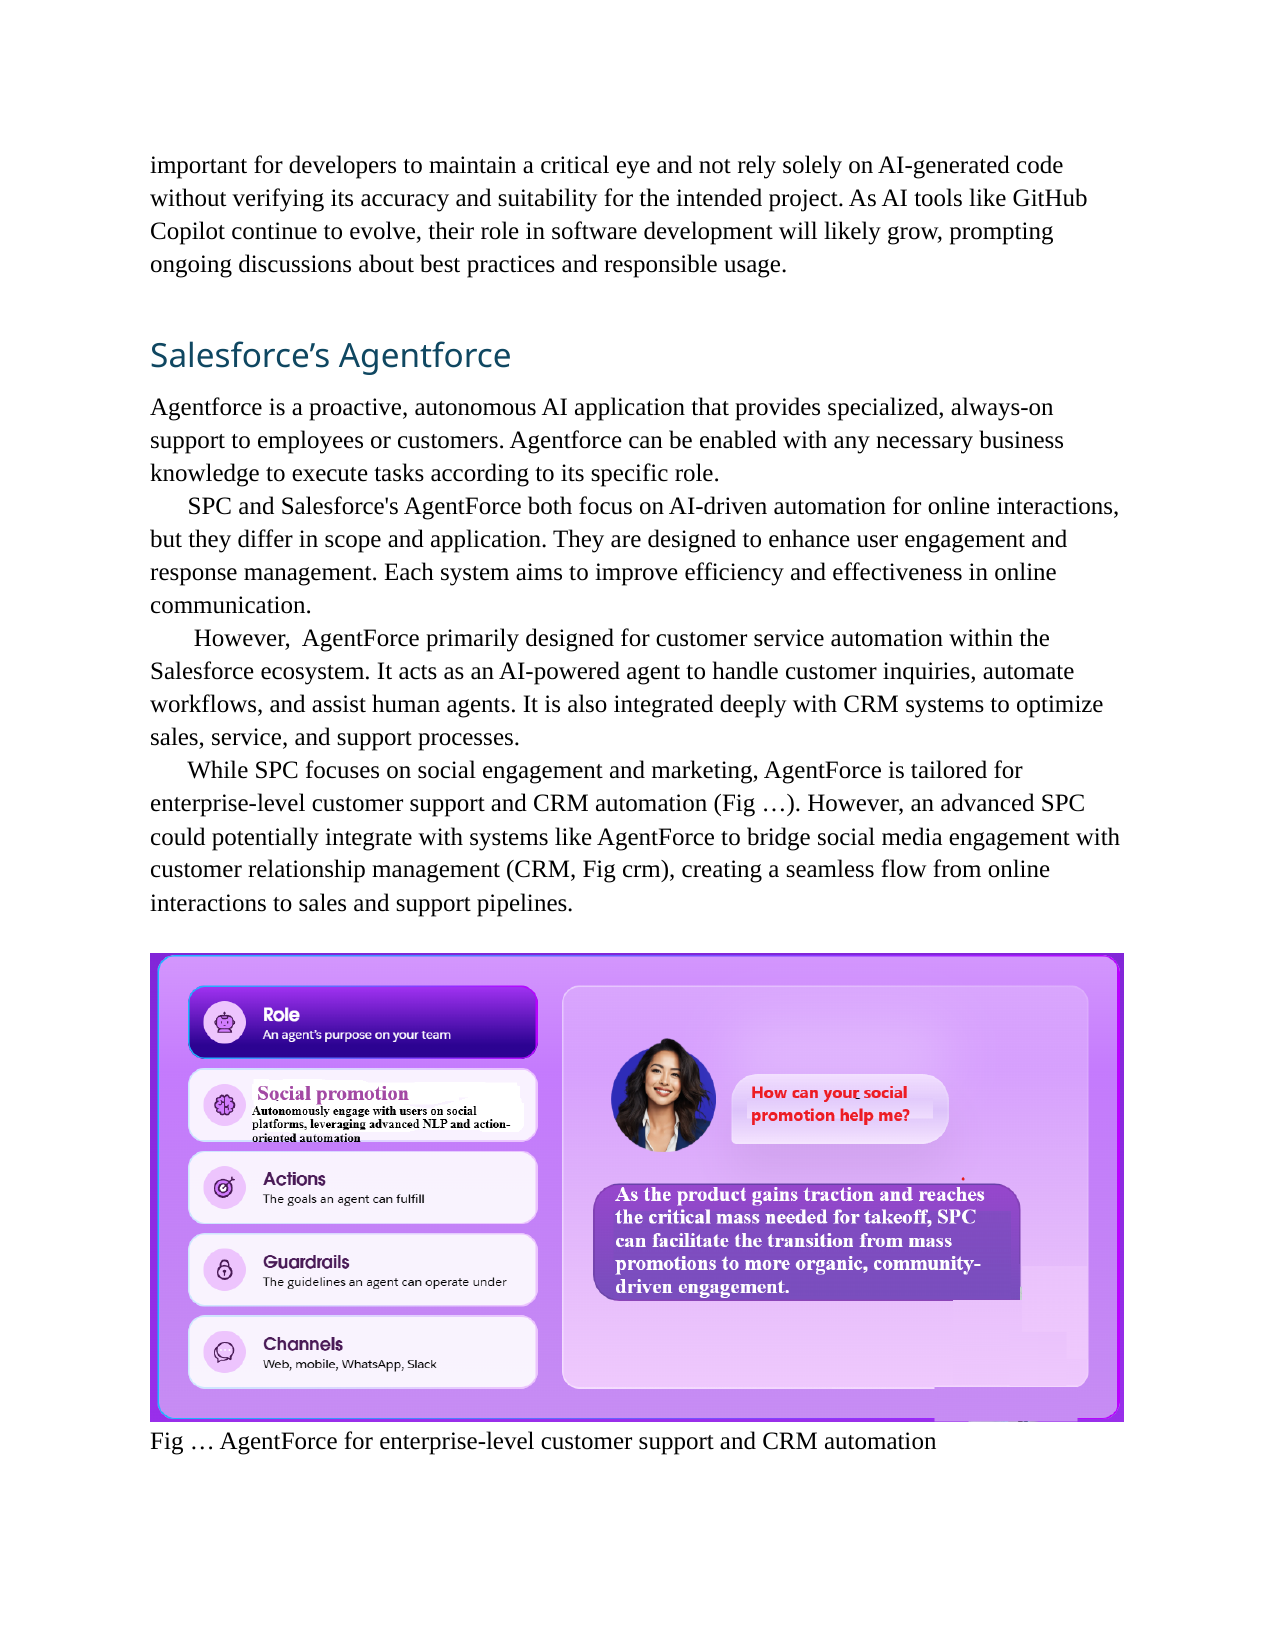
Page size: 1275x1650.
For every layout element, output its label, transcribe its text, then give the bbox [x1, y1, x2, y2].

subtitle Salesforce’s Agentforce [150, 332, 1125, 377]
text While SPC focuses on social engagement and marketing, AgentForce is tailored for enterprise-level customer support and CRM automation (Fig …). However, an advanced SPC could potentially integrate with systems like AgentForce to bridge social media engagement with customer relationship management (CRM, Fig crm), creating a seamless flow from online interactions to sales and support pipelines. [150, 756, 1125, 916]
text However, AgentForce primarily designed for customer service automation within the Salesforce ecosystem. It acts as an AI-powered agent to handle customer inquiries, automate workflows, and assist human agents. It is also integrated deeply with CRM systems to optimize sales, service, and support processes. [150, 623, 1125, 751]
text Fig … AgentForce for enterprise-level customer support and CRM automation [150, 1426, 1125, 1455]
picture [150, 953, 1124, 1422]
text SPC and Salesforce's AgentForce both focus on AI-driven automation for online interactions, but they differ in scope and application. They are designed to enhance user engagement and response management. Each system aims to improve efficiency and effectiveness in online communication. [150, 491, 1125, 619]
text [150, 150, 1125, 278]
text Agentforce is a proactive, autonomous AI application that provides specialized, always-on support to employees or customers. Agentforce can be enabled with any necessary business knowledge to execute tasks according to its specific role. [150, 392, 1125, 487]
